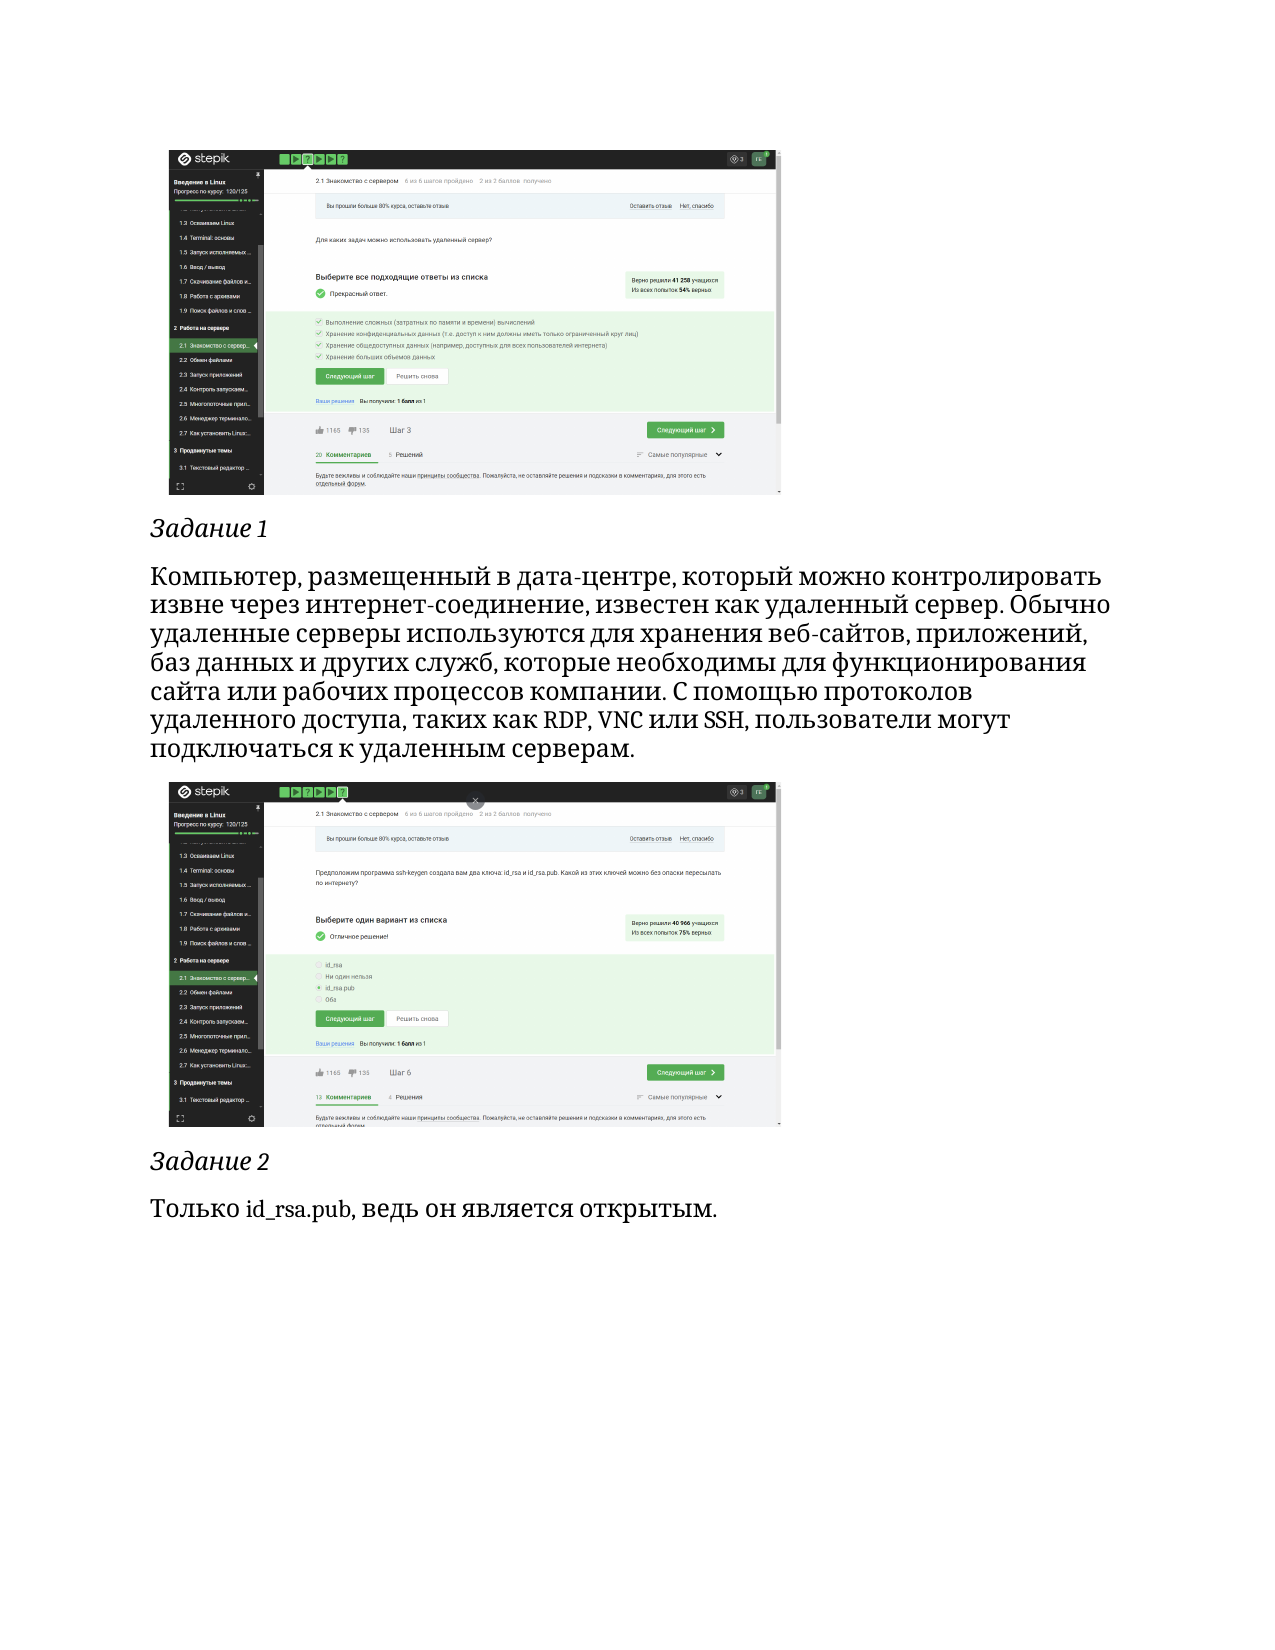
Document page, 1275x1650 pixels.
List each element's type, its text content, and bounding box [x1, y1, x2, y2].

text Компьютер, размещенный в дата-центре, который можно контролировать извне через интернет-соединение, известен как удаленный сервер. Обычно удаленные серверы используются для хранения веб-сайтов, приложений, баз данных и других служб, которые необходимы для функционирования сайта или рабочих процессов компании. С помощью протоколов удаленного доступа, таких как RDP, VNC или SSH, пользователи могут подключаться к удаленным серверам. [150, 563, 1125, 764]
picture [168, 782, 782, 1127]
text Задание 1 [150, 515, 1125, 544]
picture [168, 150, 782, 495]
text Задание 2 [150, 1148, 1125, 1177]
text Только id_rsa.pub, ведь он является открытым. [150, 1195, 1125, 1224]
